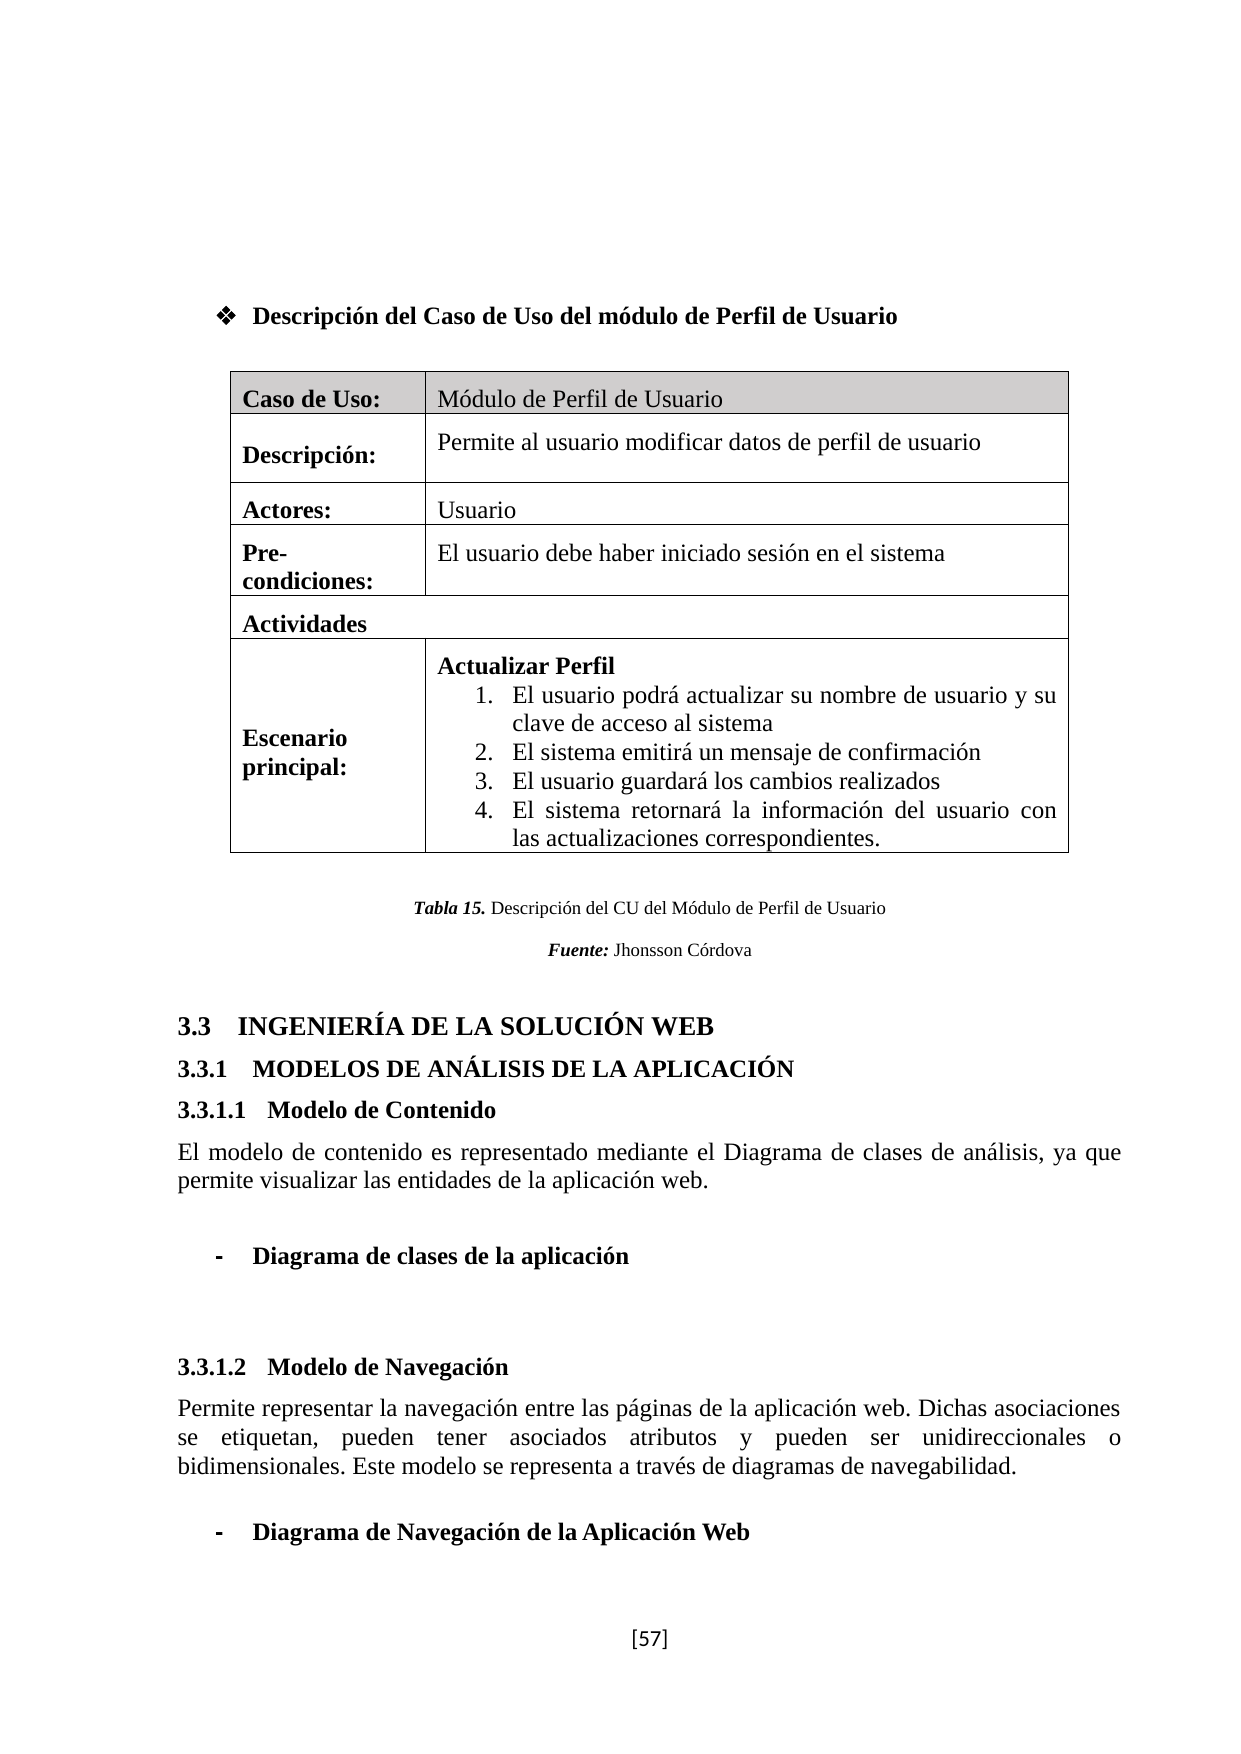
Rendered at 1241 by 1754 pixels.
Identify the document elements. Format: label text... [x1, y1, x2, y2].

list Descripción del Caso de Uso del módulo de Perfil de Usuario [215, 301, 1122, 330]
text El modelo de contenido es representado mediante el Diagrama de clases de análisis, ya que permite visualizar las entidades de la aplicación web. [177, 1137, 1122, 1194]
list Diagrama de Navegación de la Aplicación Web [215, 1517, 1122, 1545]
subtitle Modelo de Navegación [177, 1352, 1122, 1381]
subtitle Modelo de Contenido [177, 1095, 1122, 1124]
subtitle INGENIERÍA DE LA SOLUCIÓN WEB [177, 1011, 1122, 1042]
subtitle MODELOS DE ANÁLISIS DE LA APLICACIÓN [177, 1054, 1122, 1083]
table_cell Actividades [231, 596, 1068, 637]
table_cell Pre-condiciones: [231, 525, 425, 595]
table_header Caso de Uso: [231, 372, 425, 413]
table_cell Usuario [426, 483, 1068, 524]
text Fuente: Jhonsson Córdova [177, 939, 1122, 961]
table_cell Actores: [231, 483, 425, 524]
table_cell Escenario principal: [231, 639, 425, 852]
table_header Módulo de Perfil de Usuario [426, 372, 1068, 413]
table_cell El usuario debe haber iniciado sesión en el sistema [426, 525, 1068, 595]
table_cell Actualizar Perfil El usuario podrá actualizar su nombre de usuario y su clave de acceso al sistema El sistema emitirá un mensaje de confirmación El usuario guardará los cambios realizados El sistema retornará la información del usuario con las actualizaciones correspondientes. [426, 639, 1068, 852]
table_cell Descripción: [231, 414, 425, 482]
list Diagrama de clases de la aplicación [215, 1241, 1122, 1269]
table_cell Permite al usuario modificar datos de perfil de usuario [426, 414, 1068, 482]
text Permite representar la navegación entre las páginas de la aplicación web. Dichas asociaciones se etiquetan, pueden tener asociados atributos y pueden ser unidireccionales o bidimensionales. Este modelo se representa a través de diagramas de navegabilidad. [177, 1393, 1122, 1479]
